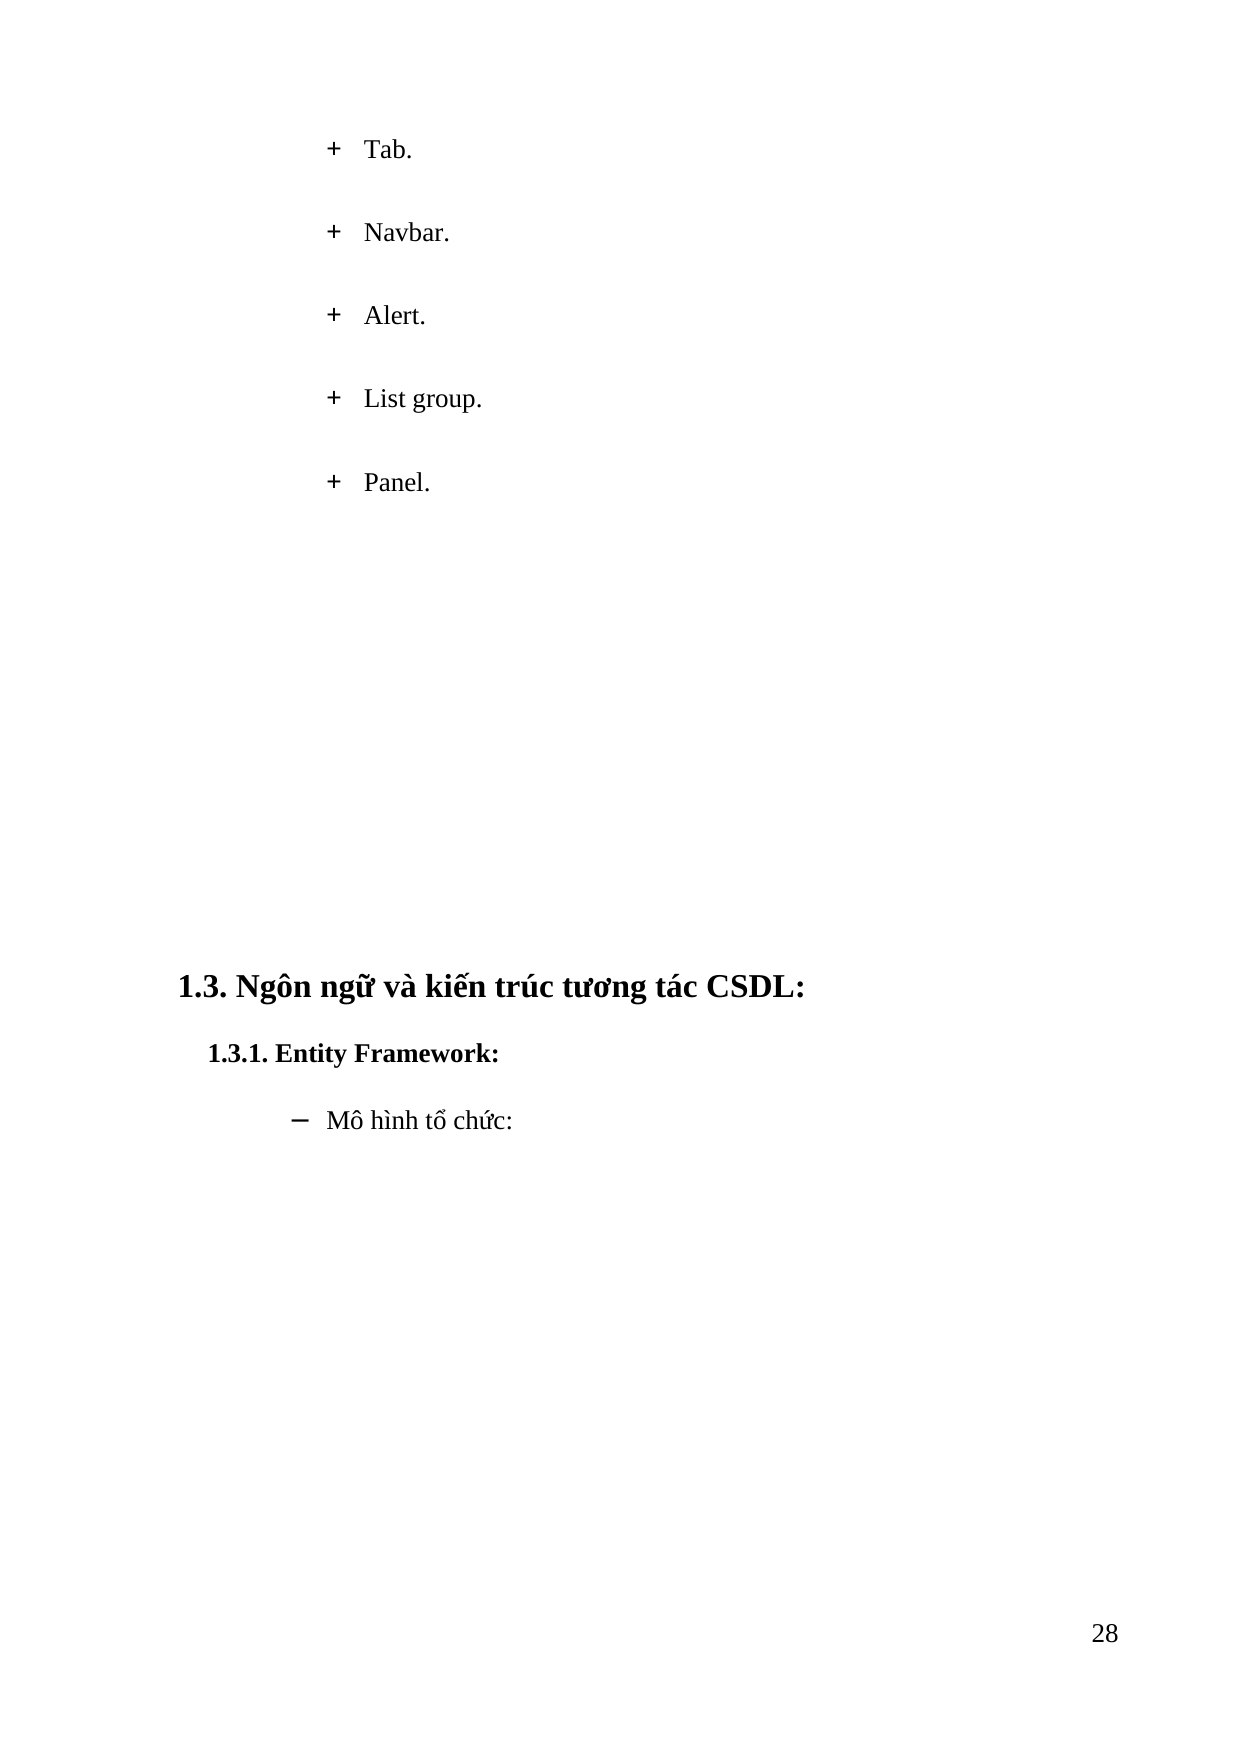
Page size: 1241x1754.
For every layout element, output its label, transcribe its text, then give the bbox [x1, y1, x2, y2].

list Panel. [326, 451, 1118, 507]
list List group. [326, 368, 1118, 423]
text 1.3. Ngôn ngữ và kiến trúc tương tác CSDL: [177, 967, 1118, 1005]
list Tab. [326, 118, 1118, 174]
list Alert. [326, 284, 1118, 340]
text 1.3.1. Entity Framework: [207, 1037, 1118, 1068]
list Mô hình tổ chức: [288, 1090, 1118, 1145]
list Navbar. [326, 201, 1118, 257]
